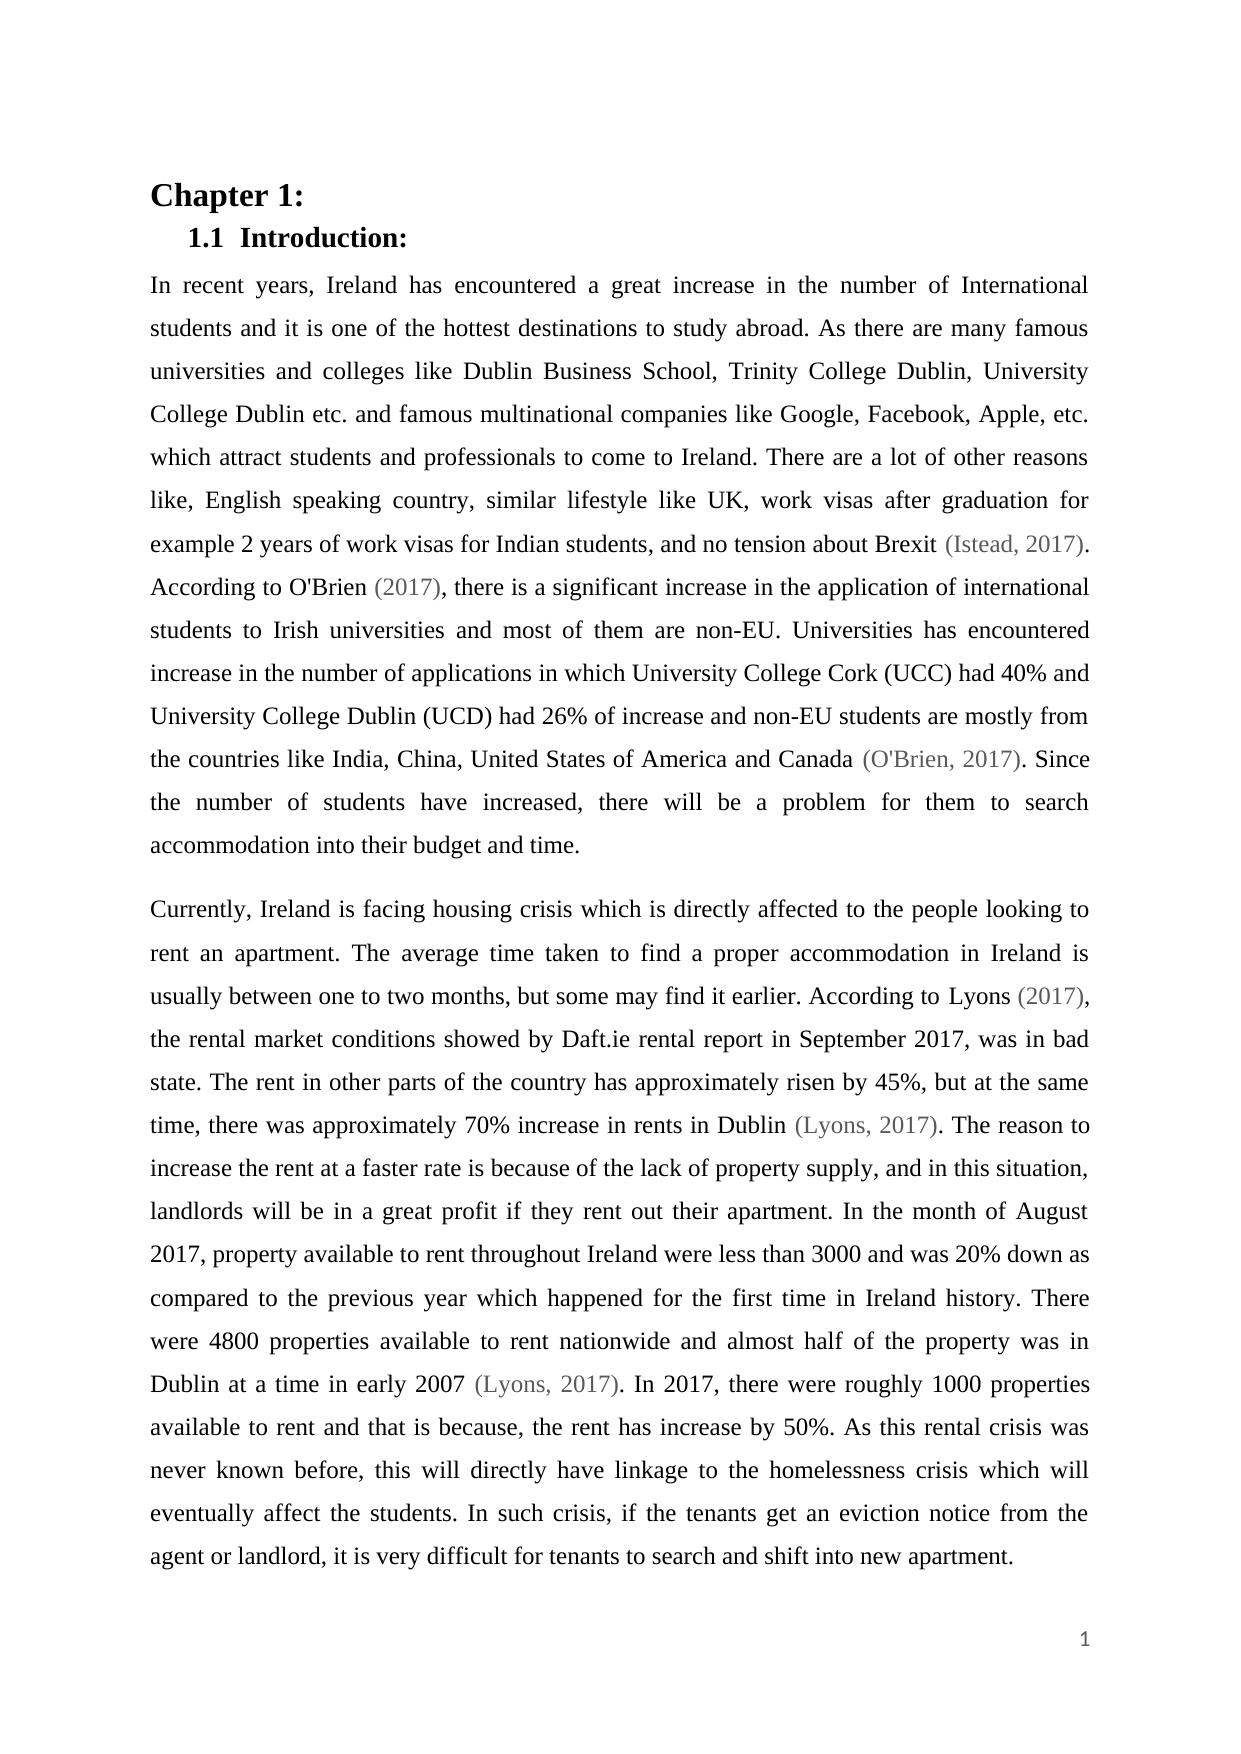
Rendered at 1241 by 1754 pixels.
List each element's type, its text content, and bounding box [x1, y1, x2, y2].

text In recent years, Ireland has encountered a great increase in the number of International students and it is one of the hottest destinations to study abroad. As there are many famous universities and colleges like Dublin Business School, Trinity College Dublin, University College Dublin etc. and famous multinational companies like Google, Facebook, Apple, etc. which attract students and professionals to come to Ireland. There are a lot of other reasons like, English speaking country, similar lifestyle like UK, work visas after graduation for example 2 years of work visas for Indian students, and no tension about Brexit. According to O'Brien , there is a significant increase in the application of international students to Irish universities and most of them are non-EU. Universities has encountered increase in the number of applications in which University College Cork (UCC) had 40% and University College Dublin (UCD) had 26% of increase and non-EU students are mostly from the countries like India, China, United States of America and Canada . Since the number of students have increased, there will be a problem for them to search accommodation into their budget and time. [150, 270, 1090, 859]
subtitle Chapter 1: [150, 175, 1090, 213]
subtitle Introduction: [187, 221, 1090, 254]
text Currently, Ireland is facing housing crisis which is directly affected to the people looking to rent an apartment. The average time taken to find a proper accommodation in Ireland is usually between one to two months, but some may find it earlier. According to Lyons , the rental market conditions showed by Daft.ie rental report in September 2017, was in bad state. The rent in other parts of the country has approximately risen by 45%, but at the same time, there was approximately 70% increase in rents in Dublin. The reason to increase the rent at a faster rate is because of the lack of property supply, and in this situation, landlords will be in a great profit if they rent out their apartment. In the month of August 2017, property available to rent throughout Ireland were less than 3000 and was 20% down as compared to the previous year which happened for the first time in Ireland history. There were 4800 properties available to rent nationwide and almost half of the property was in Dublin at a time in early 2007. In 2017, there were roughly 1000 properties available to rent and that is because, the rent has increase by 50%. As this rental crisis was never known before, this will directly have linkage to the homelessness crisis which will eventually affect the students. In such crisis, if the tenants get an eviction notice from the agent or landlord, it is very difficult for tenants to search and shift into new apartment. [150, 894, 1090, 1570]
